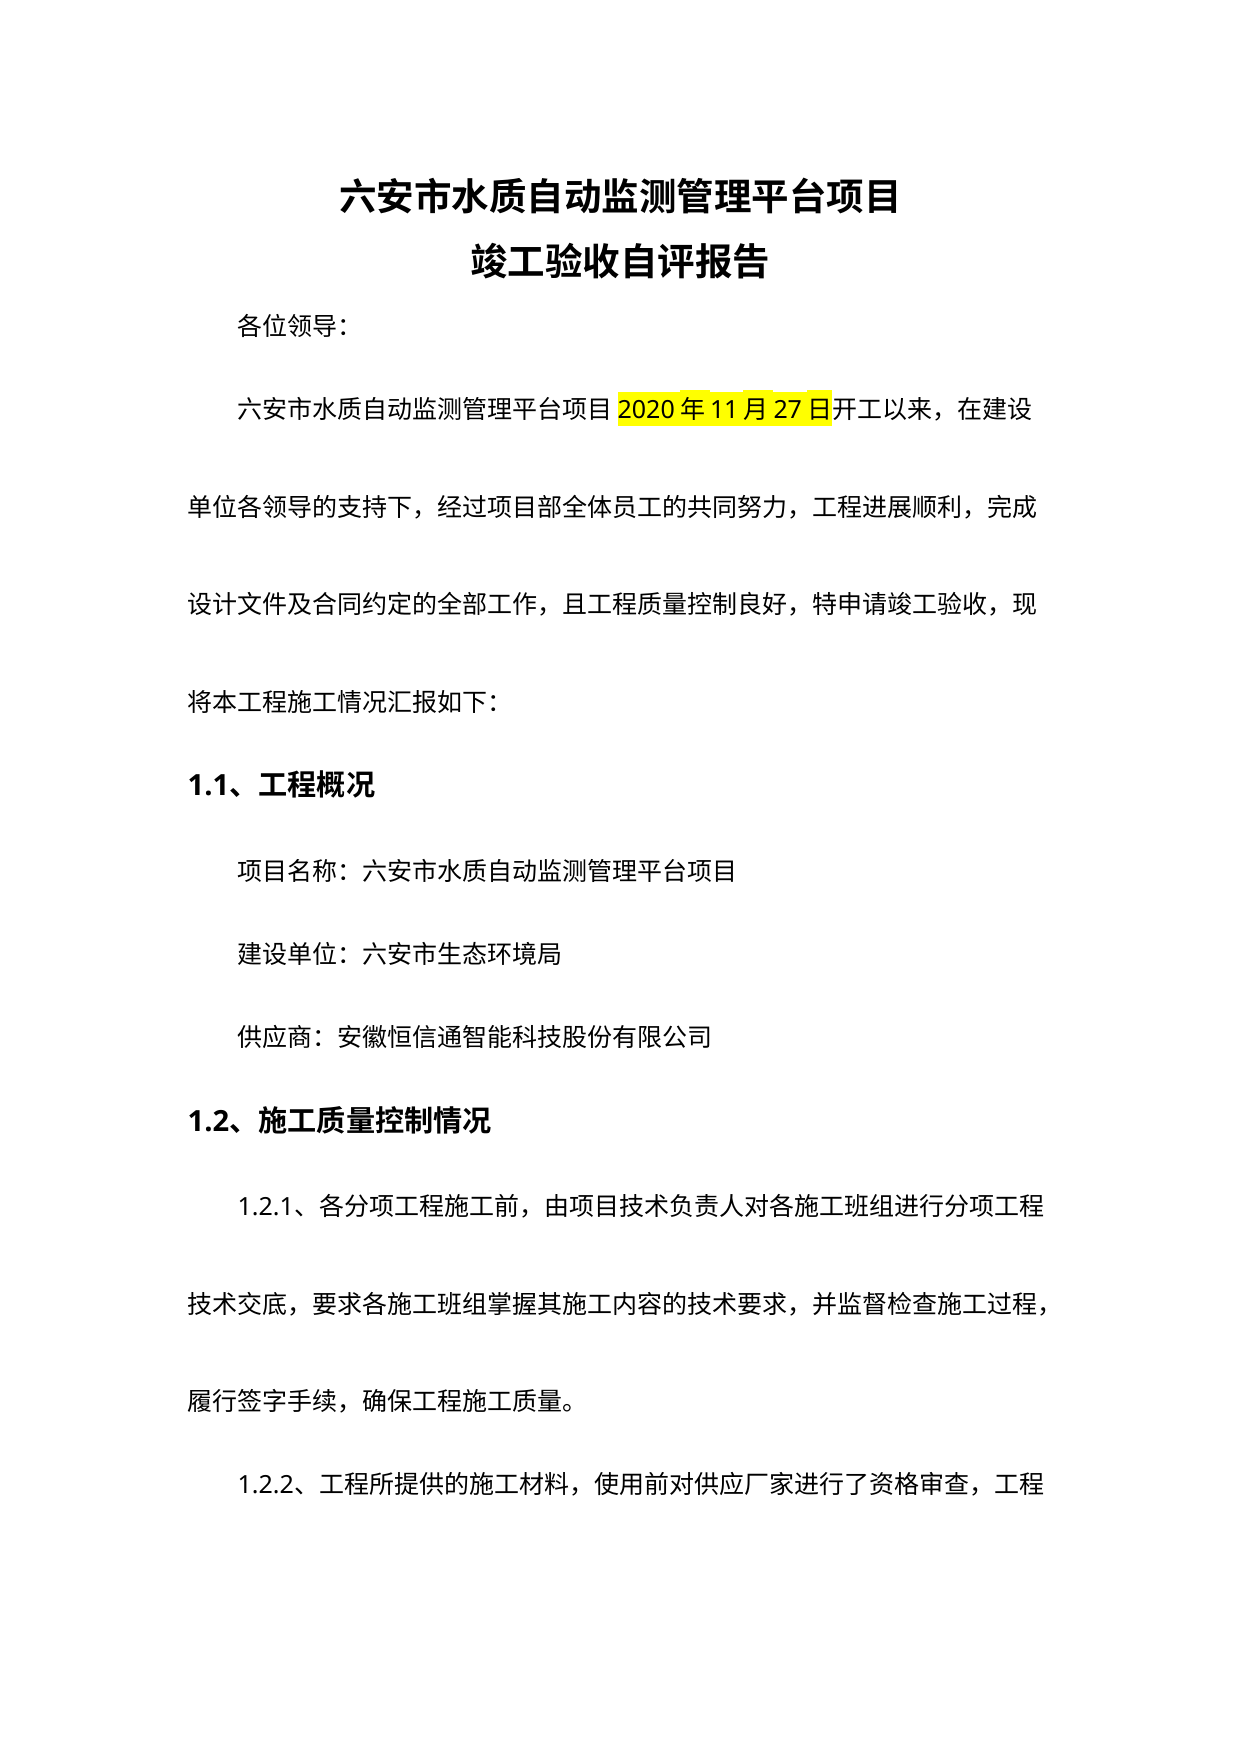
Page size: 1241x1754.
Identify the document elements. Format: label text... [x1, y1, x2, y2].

text 1.2.1、各分项工程施工前，由项目技术负责人对各施工班组进行分项工程技术交底，要求各施工班组掌握其施工内容的技术要求，并监督检查施工过程，履行签字手续，确保工程施工质量。 [187, 1172, 1053, 1432]
text 六安市水质自动监测管理平台项目2020年11月27日开工以来，在建设单位各领导的支持下，经过项目部全体员工的共同努力，工程进展顺利，完成设计文件及合同约定的全部工作，且工程质量控制良好，特申请竣工验收，现将本工程施工情况汇报如下： [187, 375, 1053, 733]
subtitle 1.2、施工质量控制情况 [187, 1086, 1053, 1151]
text 供应商：安徽恒信通智能科技股份有限公司 [187, 1003, 1053, 1068]
text 建设单位：六安市生态环境局 [187, 920, 1053, 985]
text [187, 1451, 1053, 1516]
text 六安市水质自动监测管理平台项目 [187, 162, 1053, 227]
text 竣工验收自评报告 [187, 227, 1053, 292]
text 各位领导： [187, 292, 1053, 357]
subtitle 1.1、工程概况 [187, 751, 1053, 816]
text 项目名称：六安市水质自动监测管理平台项目 [187, 837, 1053, 902]
